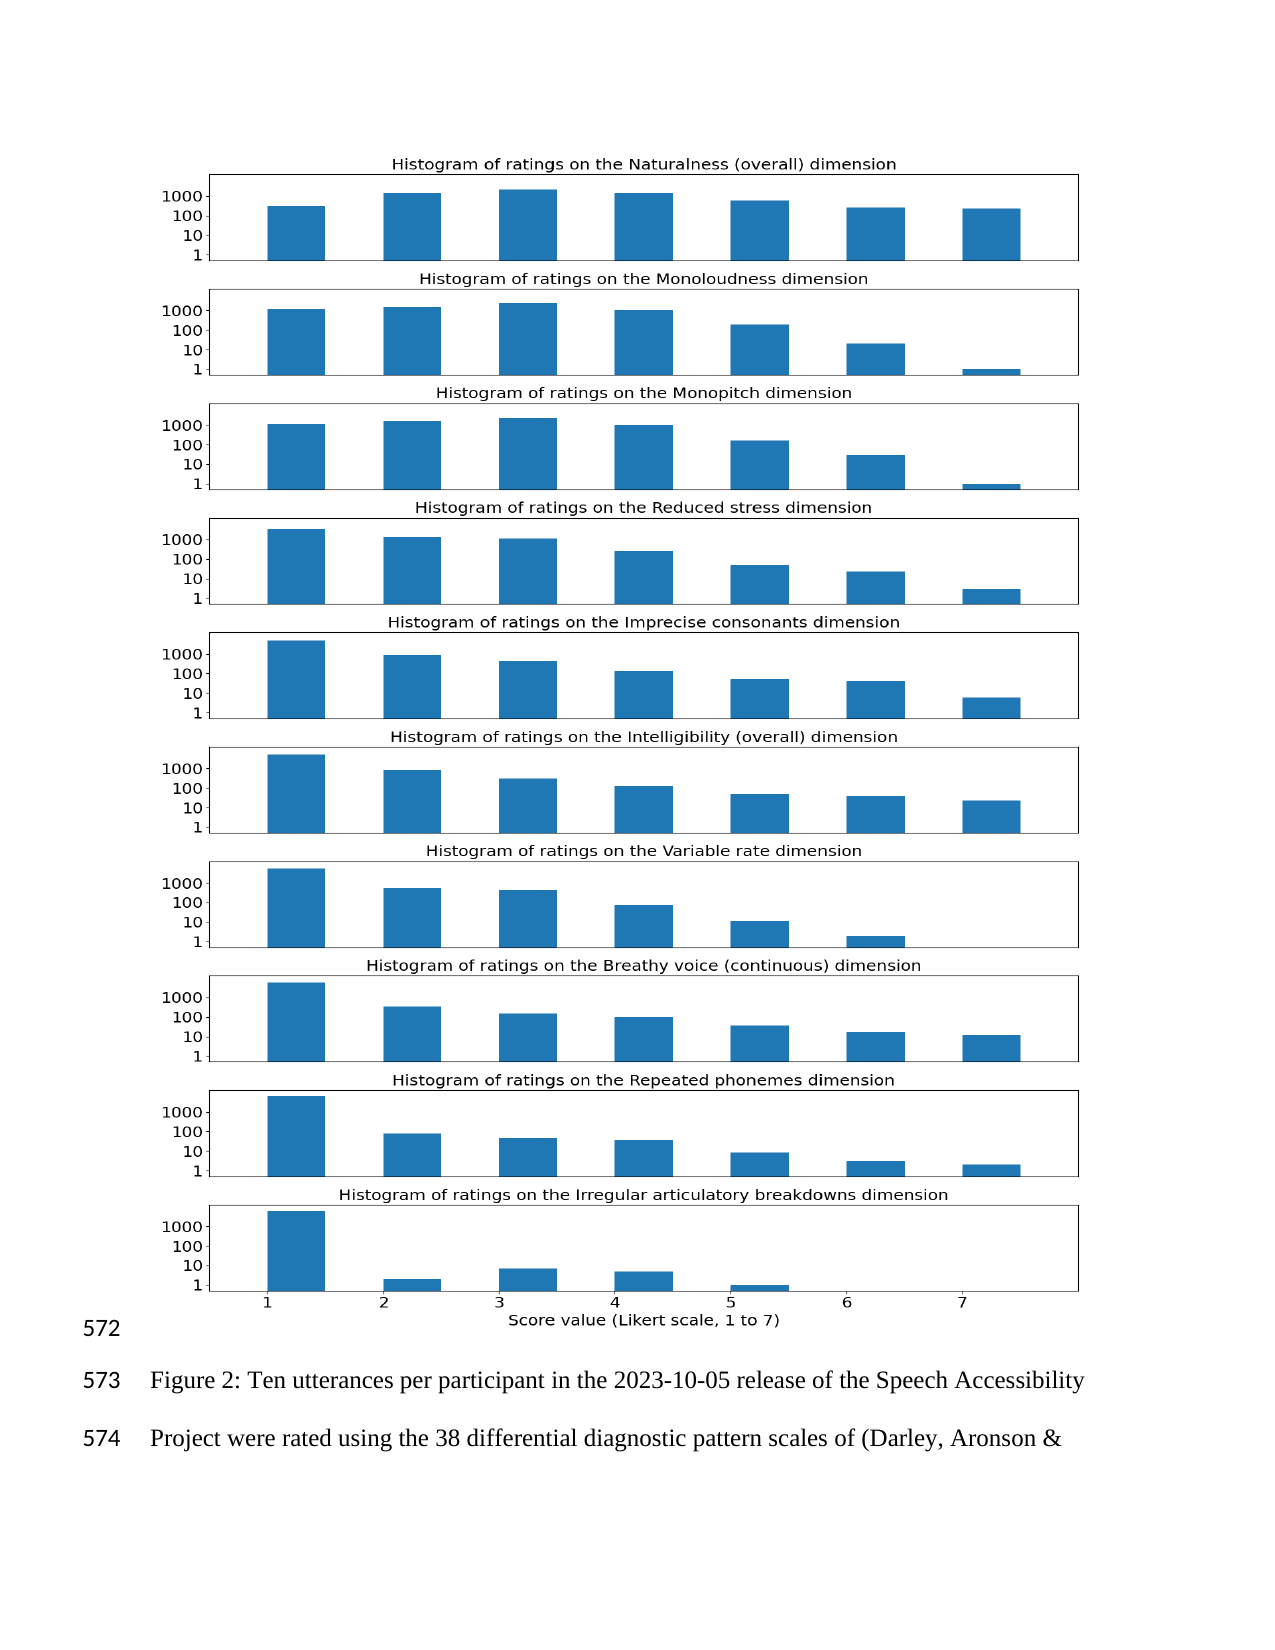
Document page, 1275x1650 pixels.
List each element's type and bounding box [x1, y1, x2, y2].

text [150, 150, 1125, 1452]
picture [150, 150, 1088, 1337]
